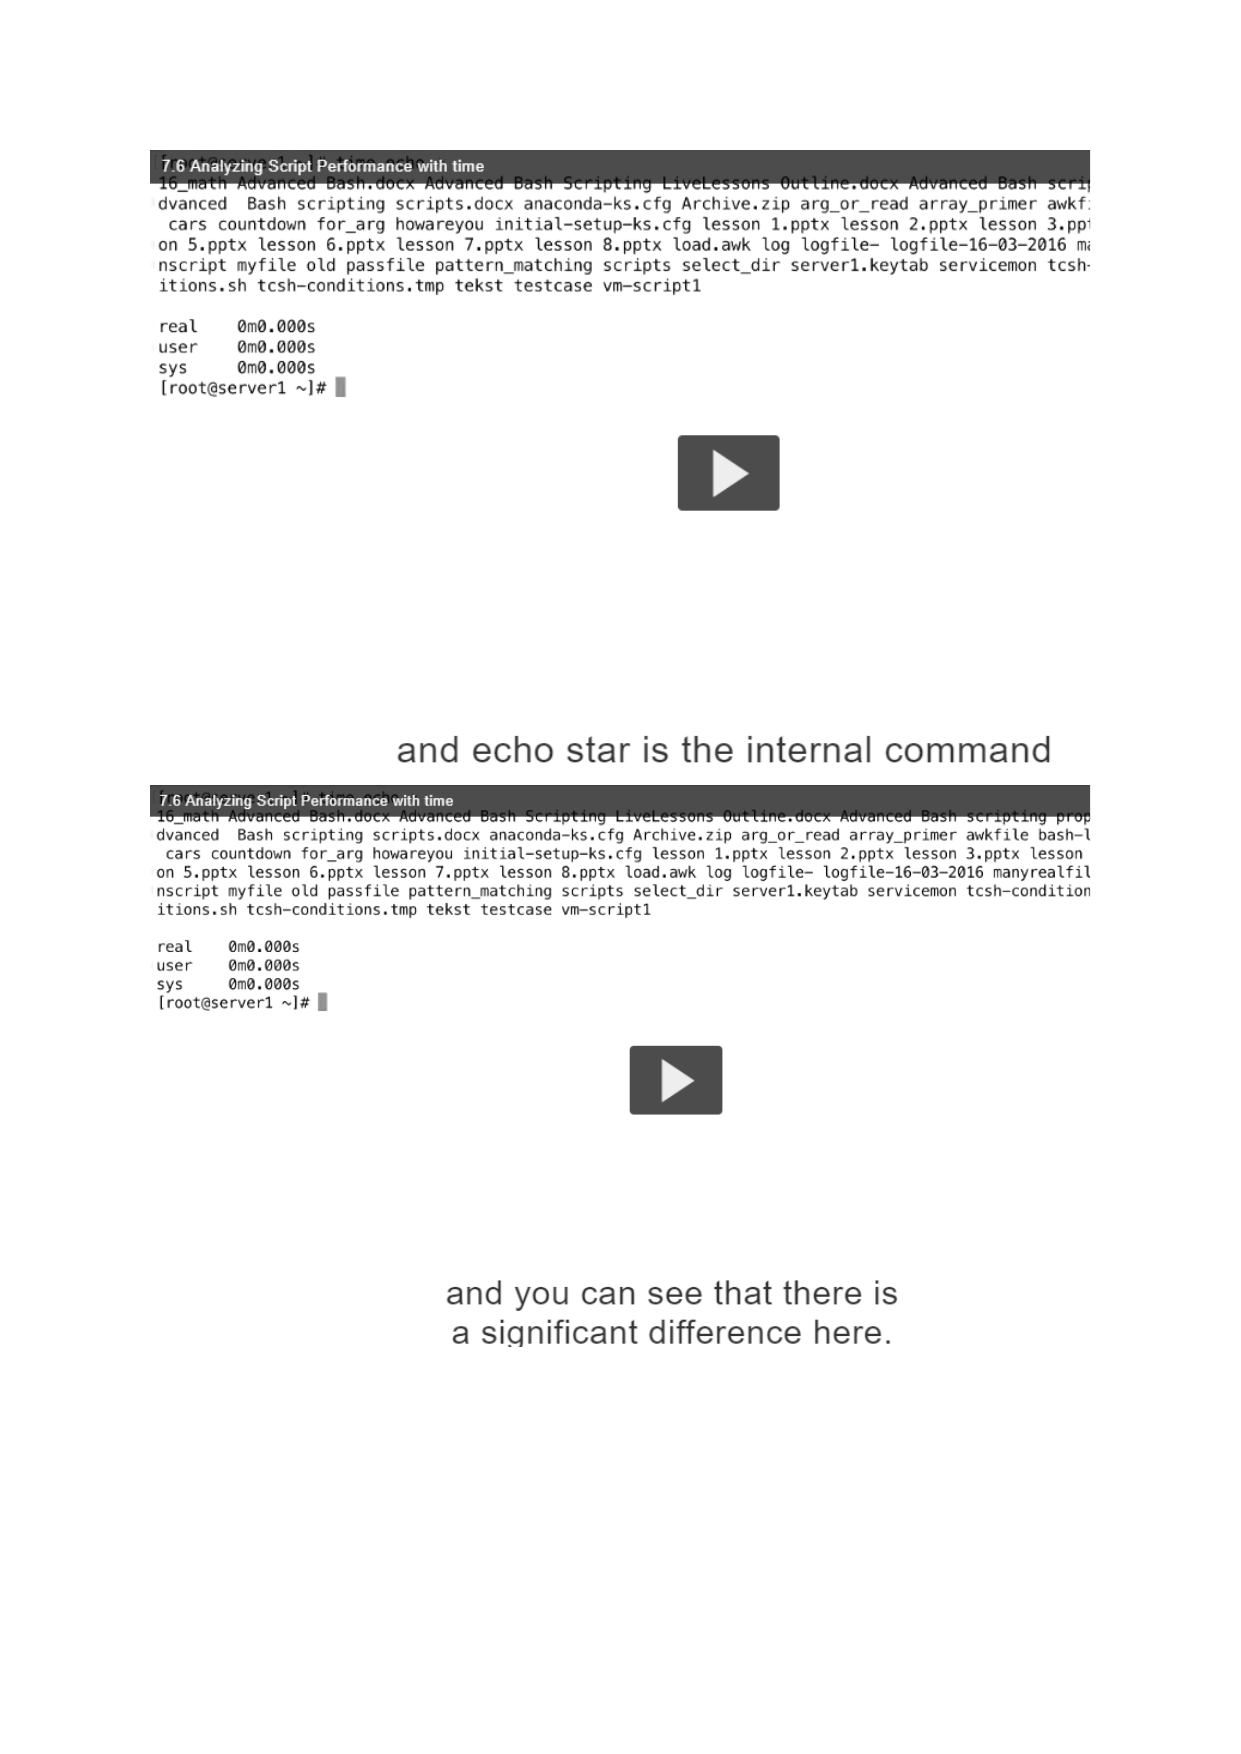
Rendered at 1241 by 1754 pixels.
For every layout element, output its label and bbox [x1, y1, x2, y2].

picture [150, 150, 1091, 766]
picture [150, 785, 1091, 1347]
